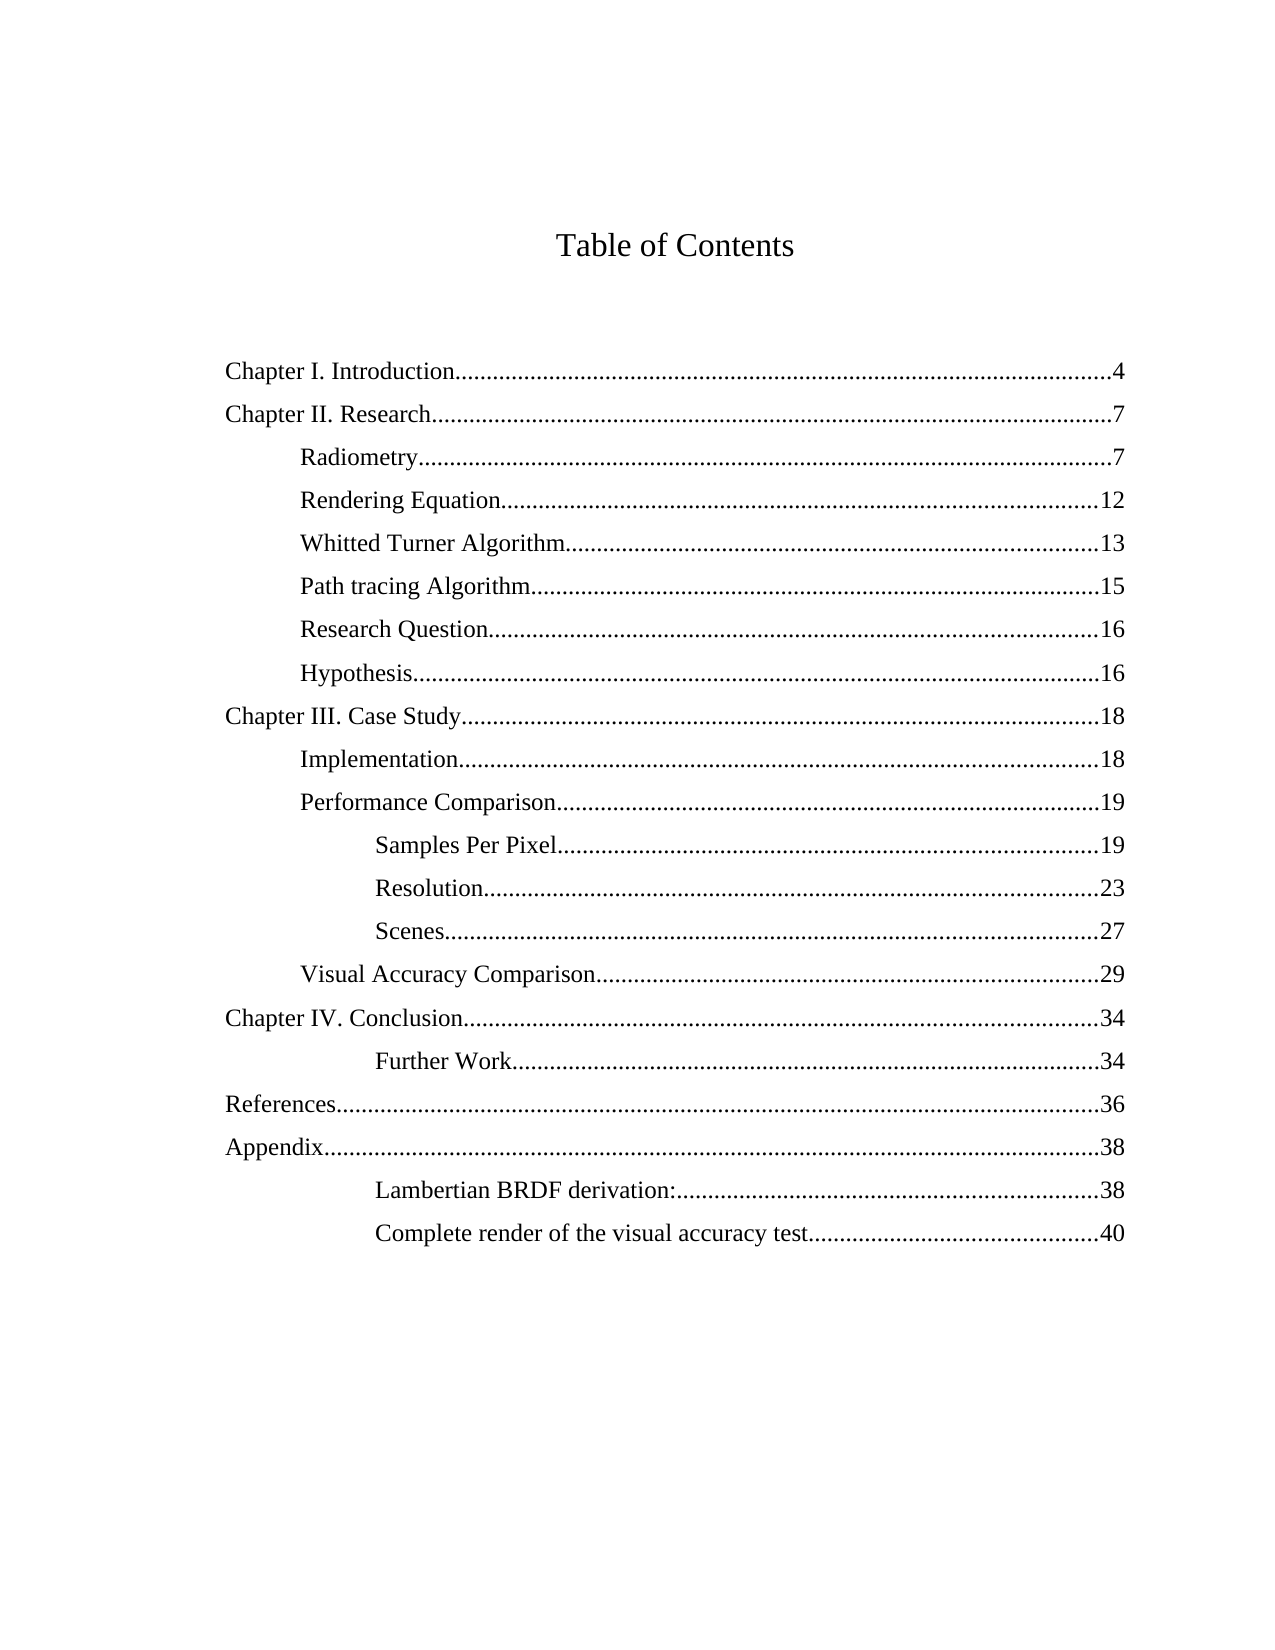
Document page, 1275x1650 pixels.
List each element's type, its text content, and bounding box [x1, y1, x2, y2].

text Scenes 27 [375, 916, 1125, 945]
text Chapter III. Case Study 18 [225, 701, 1125, 729]
text Chapter IV. Conclusion 34 [225, 1003, 1125, 1031]
text Performance Comparison 19 [300, 787, 1125, 816]
text Complete render of the visual accuracy test 40 [375, 1218, 1125, 1247]
text Research Question 16 [300, 614, 1125, 643]
text Chapter I. Introduction 4 [225, 356, 1125, 384]
text Hypothesis 16 [300, 658, 1125, 686]
text Chapter II. Research 7 [225, 399, 1125, 428]
text Radiometry 7 [300, 442, 1125, 471]
text Visual Accuracy Comparison 29 [300, 959, 1125, 988]
text Implementation 18 [300, 744, 1125, 773]
text Rendering Equation 12 [300, 485, 1125, 514]
text Further Work 34 [375, 1046, 1125, 1074]
text Whitted Turner Algorithm 13 [300, 528, 1125, 557]
text Resolution 23 [375, 873, 1125, 902]
text Samples Per Pixel 19 [375, 830, 1125, 859]
text References 36 [225, 1089, 1125, 1118]
text Path tracing Algorithm 15 [300, 571, 1125, 600]
text Appendix 38 [225, 1132, 1125, 1161]
text Lambertian BRDF derivation: 38 [375, 1175, 1125, 1204]
subtitle Table of Contents [225, 225, 1125, 263]
